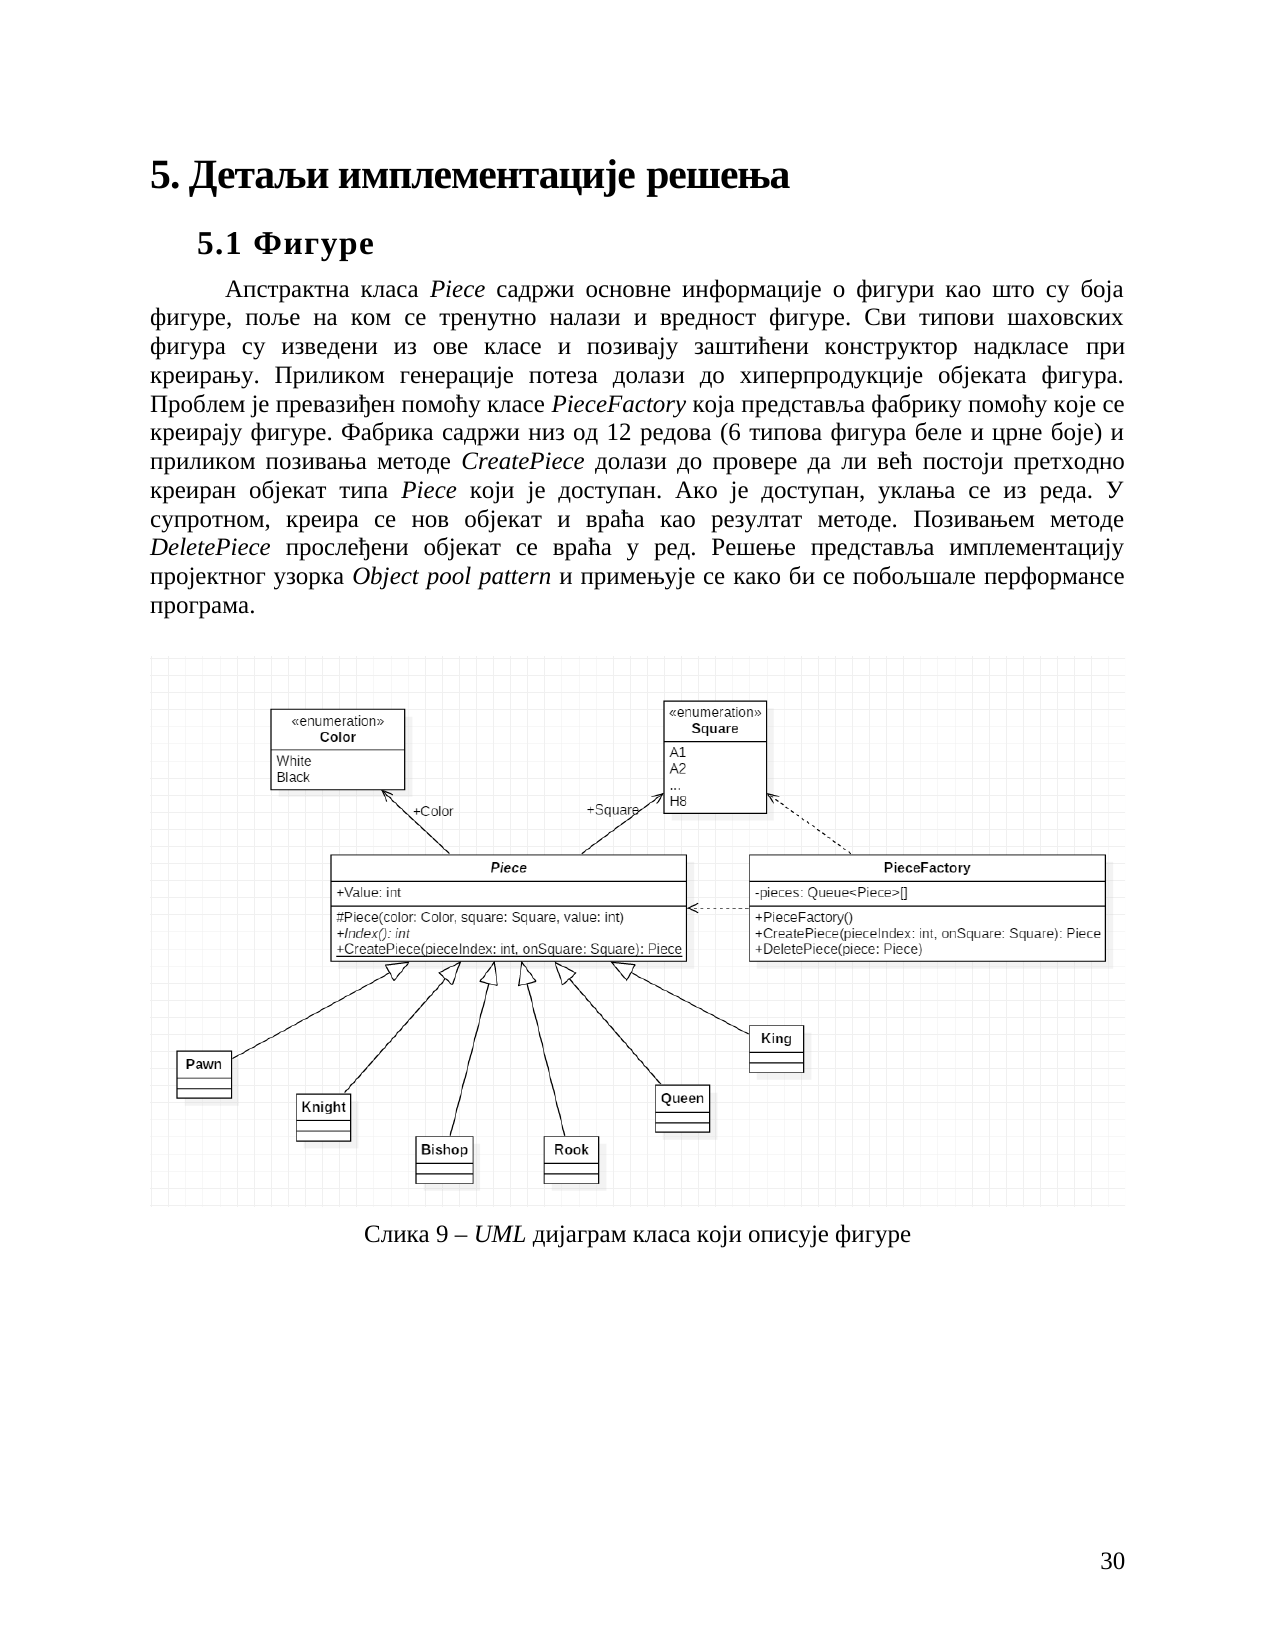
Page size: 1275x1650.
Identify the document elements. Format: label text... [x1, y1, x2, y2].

text Апстрактна класа Piece садржи основне информације о фигури као што су боја фигуре, поље на ком се тренутно налази и вредност фигуре. Сви типови шаховских фигура су изведени из ове класе и позивају заштићени конструктор надкласе при креирању. Приликом генерације потеза долази до хиперпродукције објеката фигура. Проблем је превазиђен помоћу класе PieceFactory која представља фабрику помоћу које се креирају фигуре. Фабрика садржи низ од 12 редова (6 типова фигура беле и црне боје) и приликом позивања методе CreatePiece долази до провере да ли већ постоји претходно креиран објекат типа Piece који је доступан. Ако је доступан, уклања се из реда. У супротном, креира се нов објекат и враћа као резултат методе. Позивањем методе DeletePiece прослеђени објекат се враћа у ред. Решење представља имплементацију пројектног узорка Object pool pattern и примењује се како би се побољшале перформансе програма. [150, 274, 1125, 619]
picture [150, 656, 1125, 1207]
subtitle Фигуре [197, 223, 1125, 261]
text Слика 9 – UML дијаграм класа који описује фигуре [75, 1219, 1125, 1248]
subtitle Детаљи имплементације решења [150, 150, 1125, 198]
